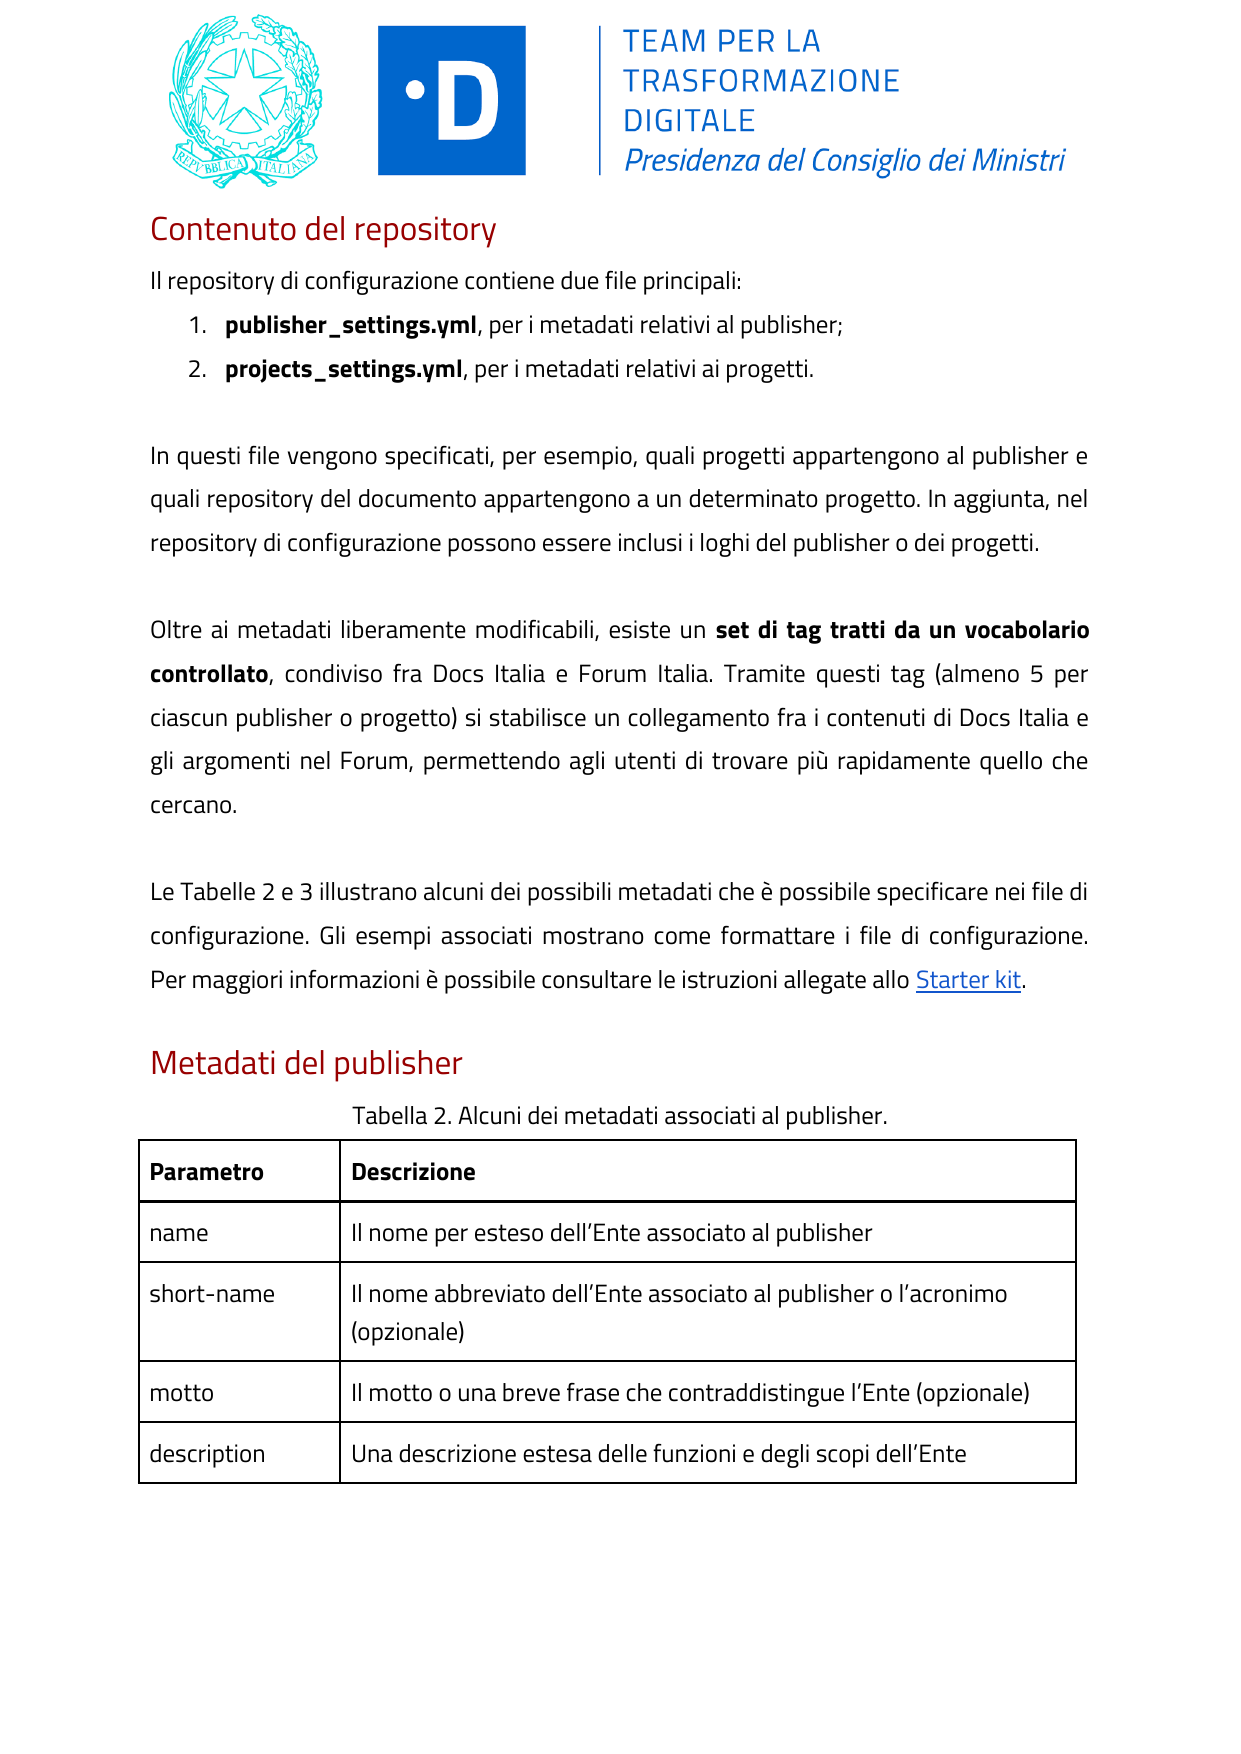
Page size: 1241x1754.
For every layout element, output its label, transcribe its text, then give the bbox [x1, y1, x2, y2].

table_cell short-name [140, 1263, 339, 1360]
subtitle Contenuto del repository [150, 203, 1090, 253]
table_cell Una descrizione estesa delle funzioni e degli scopi dell’Ente [341, 1423, 1075, 1482]
table_header Parametro [140, 1141, 339, 1200]
table_cell Il motto o una breve frase che contraddistingue l’Ente (opzionale) [341, 1362, 1075, 1421]
table_cell Il nome abbreviato dell’Ente associato al publisher o l’acronimo (opzionale) [341, 1263, 1075, 1360]
list publisher_settings.yml, per i metadati relativi al publisher; [187, 305, 1090, 343]
table_cell motto [140, 1362, 339, 1421]
table_cell Il nome per esteso dell’Ente associato al publisher [341, 1203, 1075, 1261]
picture [150, 0, 1091, 203]
subtitle Metadati del publisher [150, 1037, 1090, 1087]
table_cell description [140, 1423, 339, 1482]
text In questi file vengono specificati, per esempio, quali progetti appartengono al publisher e quali repository del documento appartengono a un determinato progetto. In aggiunta, nel repository di configurazione possono essere inclusi i loghi del publisher o dei progetti. [150, 436, 1090, 561]
list projects_settings.yml, per i metadati relativi ai progetti. [187, 349, 1090, 387]
text Oltre ai metadati liberamente modificabili, esiste un set di tag tratti da un vocabolario controllato, condiviso fra Docs Italia e Forum Italia. Tramite questi tag (almeno 5 per ciascun publisher o progetto) si stabilisce un collegamento fra i contenuti di Docs Italia e gli argomenti nel Forum, permettendo agli utenti di trovare più rapidamente quello che cercano. [150, 611, 1090, 823]
table_header Descrizione [341, 1141, 1075, 1200]
text Il repository di configurazione contiene due file principali: [150, 261, 1090, 299]
text Tabella 2. Alcuni dei metadati associati al publisher. [150, 1096, 1090, 1134]
table_cell name [140, 1203, 339, 1261]
text Le Tabelle 2 e 3 illustrano alcuni dei possibili metadati che è possibile specificare nei file di configurazione. Gli esempi associati mostrano come formattare i file di configurazione. Per maggiori informazioni è possibile consultare le istruzioni allegate allo Starter kit. [150, 872, 1090, 998]
